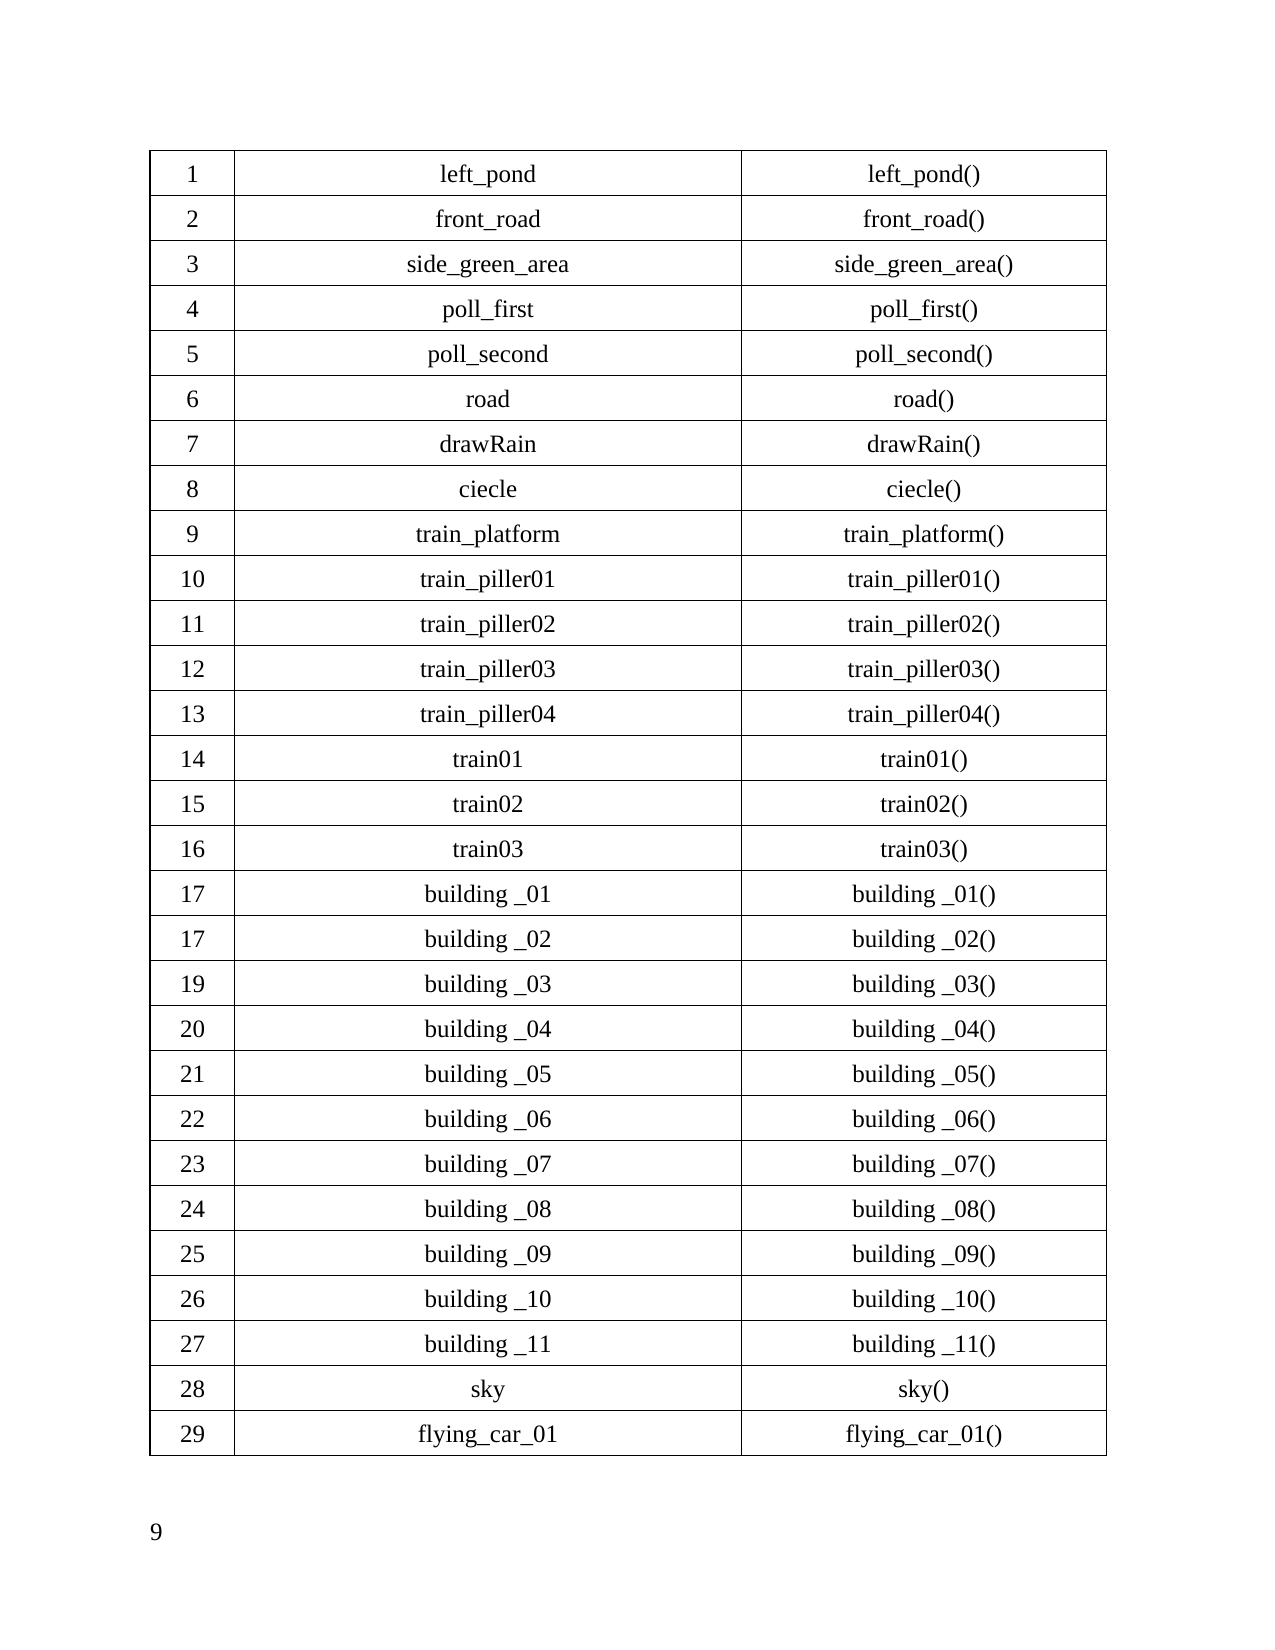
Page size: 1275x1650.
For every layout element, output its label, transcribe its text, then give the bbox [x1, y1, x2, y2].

table_cell front_road [235, 196, 741, 240]
table_cell building _06() [742, 1096, 1106, 1140]
table_cell building _07() [742, 1141, 1106, 1185]
table_cell left_pond() [742, 151, 1106, 195]
table_cell train03 [235, 826, 741, 870]
table_cell 26 [151, 1276, 234, 1320]
table_cell 22 [151, 1096, 234, 1140]
table_cell ciecle [235, 466, 741, 510]
table_cell 1 [151, 151, 234, 195]
table_cell building _05 [235, 1051, 741, 1095]
table_cell building _07 [235, 1141, 741, 1185]
table_cell 15 [151, 781, 234, 825]
table_cell building _09 [235, 1231, 741, 1275]
table_cell train_piller02() [742, 601, 1106, 645]
table_cell sky [235, 1366, 741, 1410]
table_cell drawRain() [742, 421, 1106, 465]
table_cell train03() [742, 826, 1106, 870]
table_cell train_platform [235, 511, 741, 555]
table_cell drawRain [235, 421, 741, 465]
table_cell 13 [151, 691, 234, 735]
table_cell ciecle() [742, 466, 1106, 510]
table_cell 21 [151, 1051, 234, 1095]
table_cell 23 [151, 1141, 234, 1185]
table_cell poll_first [235, 286, 741, 330]
table_cell building _02() [742, 916, 1106, 960]
table_cell poll_second [235, 331, 741, 375]
table_cell train_piller03 [235, 646, 741, 690]
table_cell train_piller02 [235, 601, 741, 645]
table_cell train_platform() [742, 511, 1106, 555]
table_cell building _04() [742, 1006, 1106, 1050]
table_cell 27 [151, 1321, 234, 1365]
table_cell 5 [151, 331, 234, 375]
table_cell building _11 [235, 1321, 741, 1365]
table_cell front_road() [742, 196, 1106, 240]
table_cell building _10() [742, 1276, 1106, 1320]
table_cell 12 [151, 646, 234, 690]
table_cell 16 [151, 826, 234, 870]
table_cell poll_first() [742, 286, 1106, 330]
table_cell building _05() [742, 1051, 1106, 1095]
table_cell 8 [151, 466, 234, 510]
table_cell road() [742, 376, 1106, 420]
table_cell building _11() [742, 1321, 1106, 1365]
table_cell 24 [151, 1186, 234, 1230]
table_cell side_green_area() [742, 241, 1106, 285]
table_cell building _06 [235, 1096, 741, 1140]
table_cell 3 [151, 241, 234, 285]
table_cell sky() [742, 1366, 1106, 1410]
table_cell 6 [151, 376, 234, 420]
table_cell 7 [151, 421, 234, 465]
table_cell building _01() [742, 871, 1106, 915]
table_cell building _03() [742, 961, 1106, 1005]
table_cell building _01 [235, 871, 741, 915]
table_cell building _02 [235, 916, 741, 960]
table_cell flying_car_01 [235, 1411, 741, 1455]
table_cell road [235, 376, 741, 420]
table_cell 4 [151, 286, 234, 330]
table_cell train_piller01 [235, 556, 741, 600]
table_cell train01() [742, 736, 1106, 780]
table_cell building _08 [235, 1186, 741, 1230]
table_cell train_piller04 [235, 691, 741, 735]
table_cell 17 [151, 871, 234, 915]
table_cell left_pond [235, 151, 741, 195]
table_cell 11 [151, 601, 234, 645]
table_cell 14 [151, 736, 234, 780]
table_cell train02 [235, 781, 741, 825]
table_cell train02() [742, 781, 1106, 825]
table_cell building _04 [235, 1006, 741, 1050]
table_cell building _03 [235, 961, 741, 1005]
table_cell 29 [151, 1411, 234, 1455]
table_cell 28 [151, 1366, 234, 1410]
table_cell building _08() [742, 1186, 1106, 1230]
table_cell train_piller04() [742, 691, 1106, 735]
table_cell 20 [151, 1006, 234, 1050]
table_cell building _10 [235, 1276, 741, 1320]
table_cell train01 [235, 736, 741, 780]
table_cell 9 [151, 511, 234, 555]
table_cell poll_second() [742, 331, 1106, 375]
table_cell 2 [151, 196, 234, 240]
table_cell train_piller03() [742, 646, 1106, 690]
table_cell flying_car_01() [742, 1411, 1106, 1455]
table_cell building _09() [742, 1231, 1106, 1275]
table_cell side_green_area [235, 241, 741, 285]
table_cell 10 [151, 556, 234, 600]
table_cell 25 [151, 1231, 234, 1275]
table_cell 17 [151, 916, 234, 960]
table_cell train_piller01() [742, 556, 1106, 600]
table_cell 19 [151, 961, 234, 1005]
